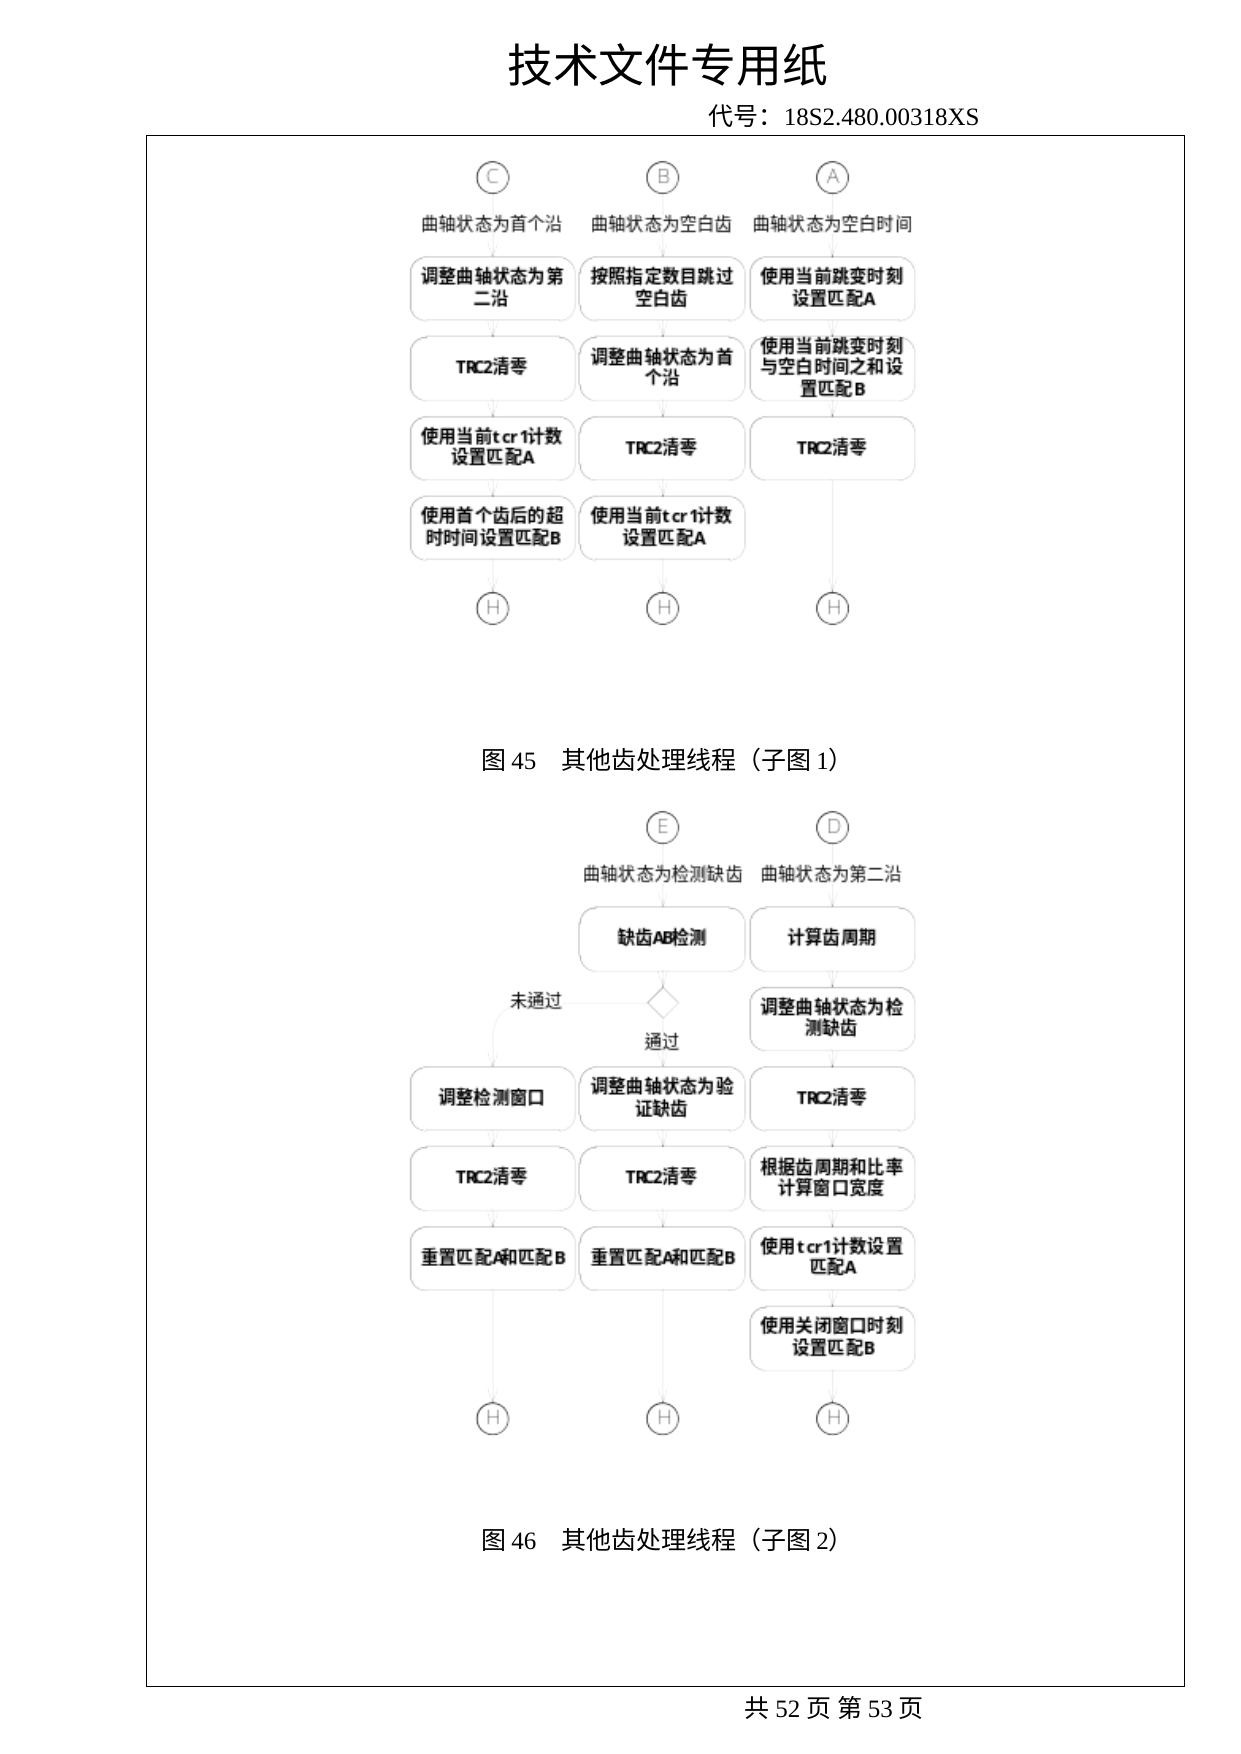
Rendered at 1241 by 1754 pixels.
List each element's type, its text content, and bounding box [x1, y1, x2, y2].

text 图46 其他齿处理线程（子图2） [165, 1506, 1169, 1571]
text 图45 其他齿处理线程（子图1） [165, 726, 1169, 791]
